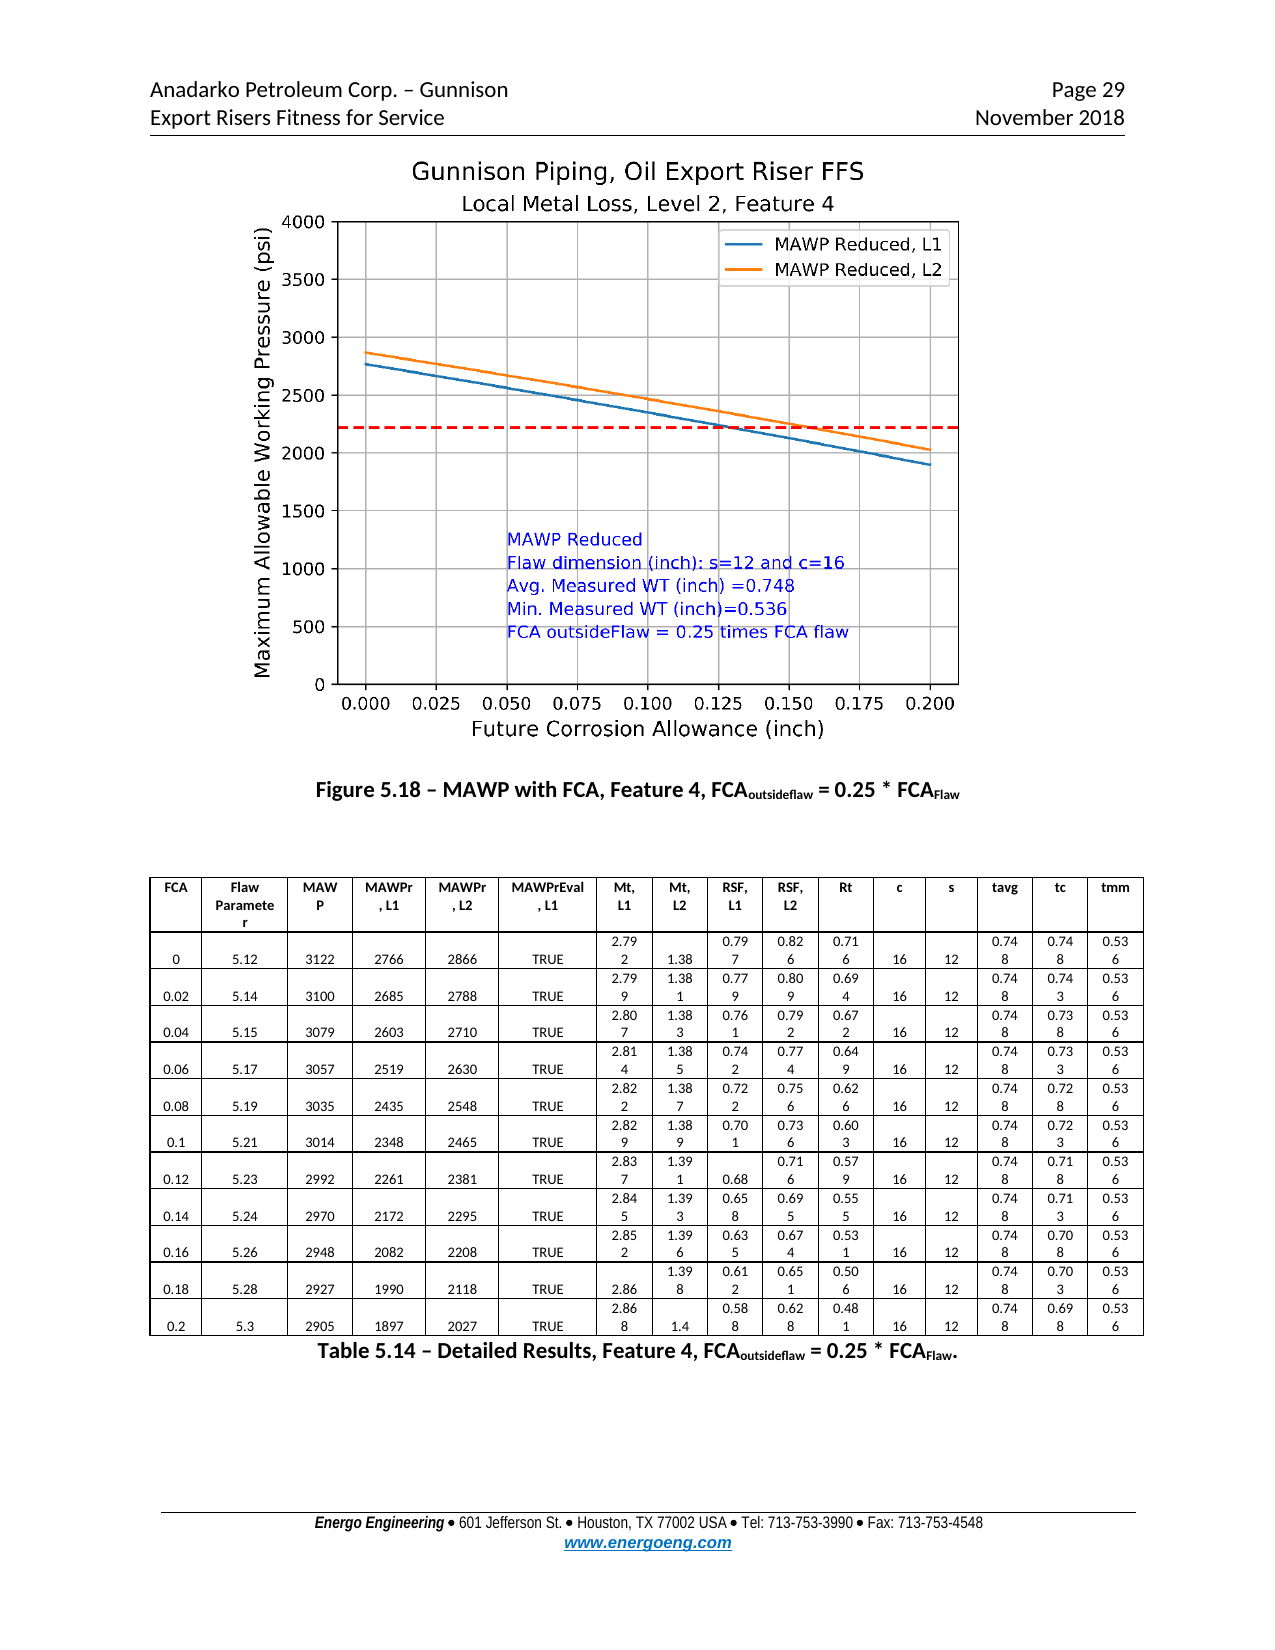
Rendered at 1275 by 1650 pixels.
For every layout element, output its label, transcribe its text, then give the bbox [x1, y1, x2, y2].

table_cell 0.12 [151, 1153, 201, 1188]
table_cell 2.829 [597, 1116, 652, 1151]
table_cell TRUE [499, 1043, 596, 1078]
table_cell 0.826 [763, 933, 818, 968]
table_cell 2548 [426, 1079, 498, 1115]
table_cell TRUE [499, 1006, 596, 1041]
table_cell 0.555 [819, 1189, 873, 1225]
table_cell 1.385 [653, 1043, 707, 1078]
table_cell 1.389 [653, 1116, 707, 1151]
table_cell 0.748 [978, 933, 1032, 968]
table_cell 0.588 [708, 1299, 762, 1335]
table_cell 0.713 [1033, 1189, 1087, 1225]
table_cell 2.852 [597, 1226, 652, 1261]
table_cell TRUE [499, 933, 596, 968]
table_cell 0.708 [1033, 1226, 1087, 1261]
table_cell 0 [151, 933, 201, 968]
table_cell 2630 [426, 1043, 498, 1078]
table_cell 3035 [288, 1079, 352, 1115]
table_cell 0.694 [819, 969, 873, 1005]
table_cell 1.393 [653, 1189, 707, 1225]
table_cell 0.716 [819, 933, 873, 968]
table_cell 5.21 [202, 1116, 287, 1151]
table_cell 2927 [288, 1263, 352, 1298]
table_cell 0.674 [763, 1226, 818, 1261]
table_cell 1.398 [653, 1263, 707, 1298]
table_header RSF, L2 [763, 878, 818, 931]
table_cell 0.748 [978, 1226, 1032, 1261]
table_cell 2172 [353, 1189, 425, 1225]
table_cell 2866 [426, 933, 498, 968]
table_cell 0.18 [151, 1263, 201, 1298]
table_cell 2082 [353, 1226, 425, 1261]
table_cell 5.15 [202, 1006, 287, 1041]
table_cell TRUE [499, 1226, 596, 1261]
table_cell 0.748 [978, 969, 1032, 1005]
table_cell 0.743 [1033, 969, 1087, 1005]
table_cell 12 [926, 969, 977, 1005]
table_cell 2381 [426, 1153, 498, 1188]
table_cell 0.703 [1033, 1263, 1087, 1298]
table_cell 5.19 [202, 1079, 287, 1115]
table_cell 0.506 [819, 1263, 873, 1298]
table_cell 0.748 [978, 1263, 1032, 1298]
table_cell 2208 [426, 1226, 498, 1261]
table_cell 0.748 [978, 1153, 1032, 1188]
table_cell 5.26 [202, 1226, 287, 1261]
table_cell 0.603 [819, 1116, 873, 1151]
table_cell 2.799 [597, 969, 652, 1005]
table_cell 0.14 [151, 1189, 201, 1225]
table_header Rt [819, 878, 873, 931]
table_cell 0.722 [708, 1079, 762, 1115]
table_cell 0.797 [708, 933, 762, 968]
table_cell 1.38 [653, 933, 707, 968]
table_cell 0.748 [978, 1299, 1032, 1335]
table_cell 16 [874, 969, 925, 1005]
table_cell 5.14 [202, 969, 287, 1005]
table_cell 0.718 [1033, 1153, 1087, 1188]
table_cell 0.536 [1088, 1006, 1143, 1041]
table_cell 0.08 [151, 1079, 201, 1115]
table_cell 0.16 [151, 1226, 201, 1261]
table_cell 1897 [353, 1299, 425, 1335]
table_cell 1.387 [653, 1079, 707, 1115]
table_cell 12 [926, 1116, 977, 1151]
table_cell 2766 [353, 933, 425, 968]
table_cell 2.845 [597, 1189, 652, 1225]
table_cell 0.481 [819, 1299, 873, 1335]
table_cell TRUE [499, 1189, 596, 1225]
table_cell 2.868 [597, 1299, 652, 1335]
table_cell 16 [874, 1153, 925, 1188]
table_cell 0.698 [1033, 1299, 1087, 1335]
table_cell 0.536 [1088, 969, 1143, 1005]
table_cell 1.4 [653, 1299, 707, 1335]
table_cell 3079 [288, 1006, 352, 1041]
table_cell 0.658 [708, 1189, 762, 1225]
table_cell TRUE [499, 1153, 596, 1188]
table_cell 0.536 [1088, 1263, 1143, 1298]
table_cell 0.06 [151, 1043, 201, 1078]
table_cell 2710 [426, 1006, 498, 1041]
table_cell 0.672 [819, 1006, 873, 1041]
table_cell 2905 [288, 1299, 352, 1335]
table_cell 3014 [288, 1116, 352, 1151]
table_cell 2992 [288, 1153, 352, 1188]
table_cell 0.579 [819, 1153, 873, 1188]
table_cell 0.756 [763, 1079, 818, 1115]
table_cell 12 [926, 1263, 977, 1298]
table_cell 0.748 [978, 1189, 1032, 1225]
table_header tmm [1088, 878, 1143, 931]
table_cell 0.1 [151, 1116, 201, 1151]
table_cell 1.383 [653, 1006, 707, 1041]
table_cell 0.792 [763, 1006, 818, 1041]
table_cell TRUE [499, 1079, 596, 1115]
table_cell 3057 [288, 1043, 352, 1078]
table_cell 16 [874, 1079, 925, 1115]
table_cell 16 [874, 1189, 925, 1225]
table_header Flaw Parameter [202, 878, 287, 931]
table_cell 0.536 [1088, 1079, 1143, 1115]
table_cell 2435 [353, 1079, 425, 1115]
table_cell 12 [926, 1006, 977, 1041]
table_cell 2.822 [597, 1079, 652, 1115]
table_cell 2.86 [597, 1263, 652, 1298]
table_cell 5.28 [202, 1263, 287, 1298]
table_header MAWP [288, 878, 352, 931]
table_cell 12 [926, 933, 977, 968]
table_cell 0.628 [763, 1299, 818, 1335]
table_cell 2118 [426, 1263, 498, 1298]
table_cell 0.612 [708, 1263, 762, 1298]
table_header tavg [978, 878, 1032, 931]
table_cell 1990 [353, 1263, 425, 1298]
table_cell 2.814 [597, 1043, 652, 1078]
table_header MAWPrEval, L1 [499, 878, 596, 931]
table_cell 0.68 [708, 1153, 762, 1188]
table_cell 5.12 [202, 933, 287, 968]
table_cell TRUE [499, 969, 596, 1005]
table_cell 1.391 [653, 1153, 707, 1188]
table_cell 0.531 [819, 1226, 873, 1261]
table_cell 0.809 [763, 969, 818, 1005]
table_cell 5.3 [202, 1299, 287, 1335]
table_header s [926, 878, 977, 931]
table_header c [874, 878, 925, 931]
table_header FCA [151, 878, 201, 931]
table_cell 0.536 [1088, 933, 1143, 968]
table_cell TRUE [499, 1263, 596, 1298]
table_cell 0.536 [1088, 1116, 1143, 1151]
table_cell 12 [926, 1189, 977, 1225]
picture [237, 150, 1038, 750]
table_cell 2027 [426, 1299, 498, 1335]
table_cell 2970 [288, 1189, 352, 1225]
table_cell 0.723 [1033, 1116, 1087, 1151]
table_cell 2.837 [597, 1153, 652, 1188]
table_cell 0.651 [763, 1263, 818, 1298]
table_cell 1.396 [653, 1226, 707, 1261]
table_cell 0.728 [1033, 1079, 1087, 1115]
table_cell 2348 [353, 1116, 425, 1151]
table_cell 3122 [288, 933, 352, 968]
table_cell 12 [926, 1079, 977, 1115]
table_cell 0.649 [819, 1043, 873, 1078]
table_cell 2261 [353, 1153, 425, 1188]
table_cell 0.779 [708, 969, 762, 1005]
table_cell 0.701 [708, 1116, 762, 1151]
table_cell TRUE [499, 1116, 596, 1151]
table_cell 12 [926, 1043, 977, 1078]
table_cell 0.748 [978, 1079, 1032, 1115]
table_cell TRUE [499, 1299, 596, 1335]
table_header MAWPr, L2 [426, 878, 498, 931]
table_cell 2948 [288, 1226, 352, 1261]
table_cell 5.23 [202, 1153, 287, 1188]
table_header Mt, L2 [653, 878, 707, 931]
table_cell 0.742 [708, 1043, 762, 1078]
table_cell 2.792 [597, 933, 652, 968]
table_cell 0.761 [708, 1006, 762, 1041]
table_cell 2295 [426, 1189, 498, 1225]
table_cell 0.716 [763, 1153, 818, 1188]
table_cell 16 [874, 1226, 925, 1261]
table_cell 16 [874, 1116, 925, 1151]
table_cell 0.748 [978, 1043, 1032, 1078]
table_cell 0.536 [1088, 1153, 1143, 1188]
table_cell 0.04 [151, 1006, 201, 1041]
table_cell 0.748 [1033, 933, 1087, 968]
table_cell 2788 [426, 969, 498, 1005]
table_header RSF, L1 [708, 878, 762, 931]
table_cell 12 [926, 1153, 977, 1188]
table_cell 0.736 [763, 1116, 818, 1151]
table_cell 0.536 [1088, 1043, 1143, 1078]
table_cell 0.2 [151, 1299, 201, 1335]
table_cell 16 [874, 1006, 925, 1041]
table_cell 16 [874, 933, 925, 968]
table_cell 0.774 [763, 1043, 818, 1078]
table_cell 2603 [353, 1006, 425, 1041]
table_cell 0.733 [1033, 1043, 1087, 1078]
table_cell 2685 [353, 969, 425, 1005]
table_cell 0.626 [819, 1079, 873, 1115]
table_cell 2465 [426, 1116, 498, 1151]
table_cell 0.738 [1033, 1006, 1087, 1041]
table_cell 16 [874, 1263, 925, 1298]
table_cell 2.807 [597, 1006, 652, 1041]
table_cell 0.02 [151, 969, 201, 1005]
table_cell 12 [926, 1299, 977, 1335]
table_cell 1.381 [653, 969, 707, 1005]
table_header Mt, L1 [597, 878, 652, 931]
table_cell 2519 [353, 1043, 425, 1078]
table_cell 0.695 [763, 1189, 818, 1225]
table_cell 0.536 [1088, 1299, 1143, 1335]
table_cell 5.17 [202, 1043, 287, 1078]
table_cell 16 [874, 1299, 925, 1335]
table_cell 0.748 [978, 1006, 1032, 1041]
table_cell 3100 [288, 969, 352, 1005]
table_cell 12 [926, 1226, 977, 1261]
table_cell 0.536 [1088, 1189, 1143, 1225]
table_cell 0.748 [978, 1116, 1032, 1151]
table_cell 0.536 [1088, 1226, 1143, 1261]
table_header MAWPr, L1 [353, 878, 425, 931]
table_cell 0.635 [708, 1226, 762, 1261]
table_cell 5.24 [202, 1189, 287, 1225]
table_cell 16 [874, 1043, 925, 1078]
table_header tc [1033, 878, 1087, 931]
